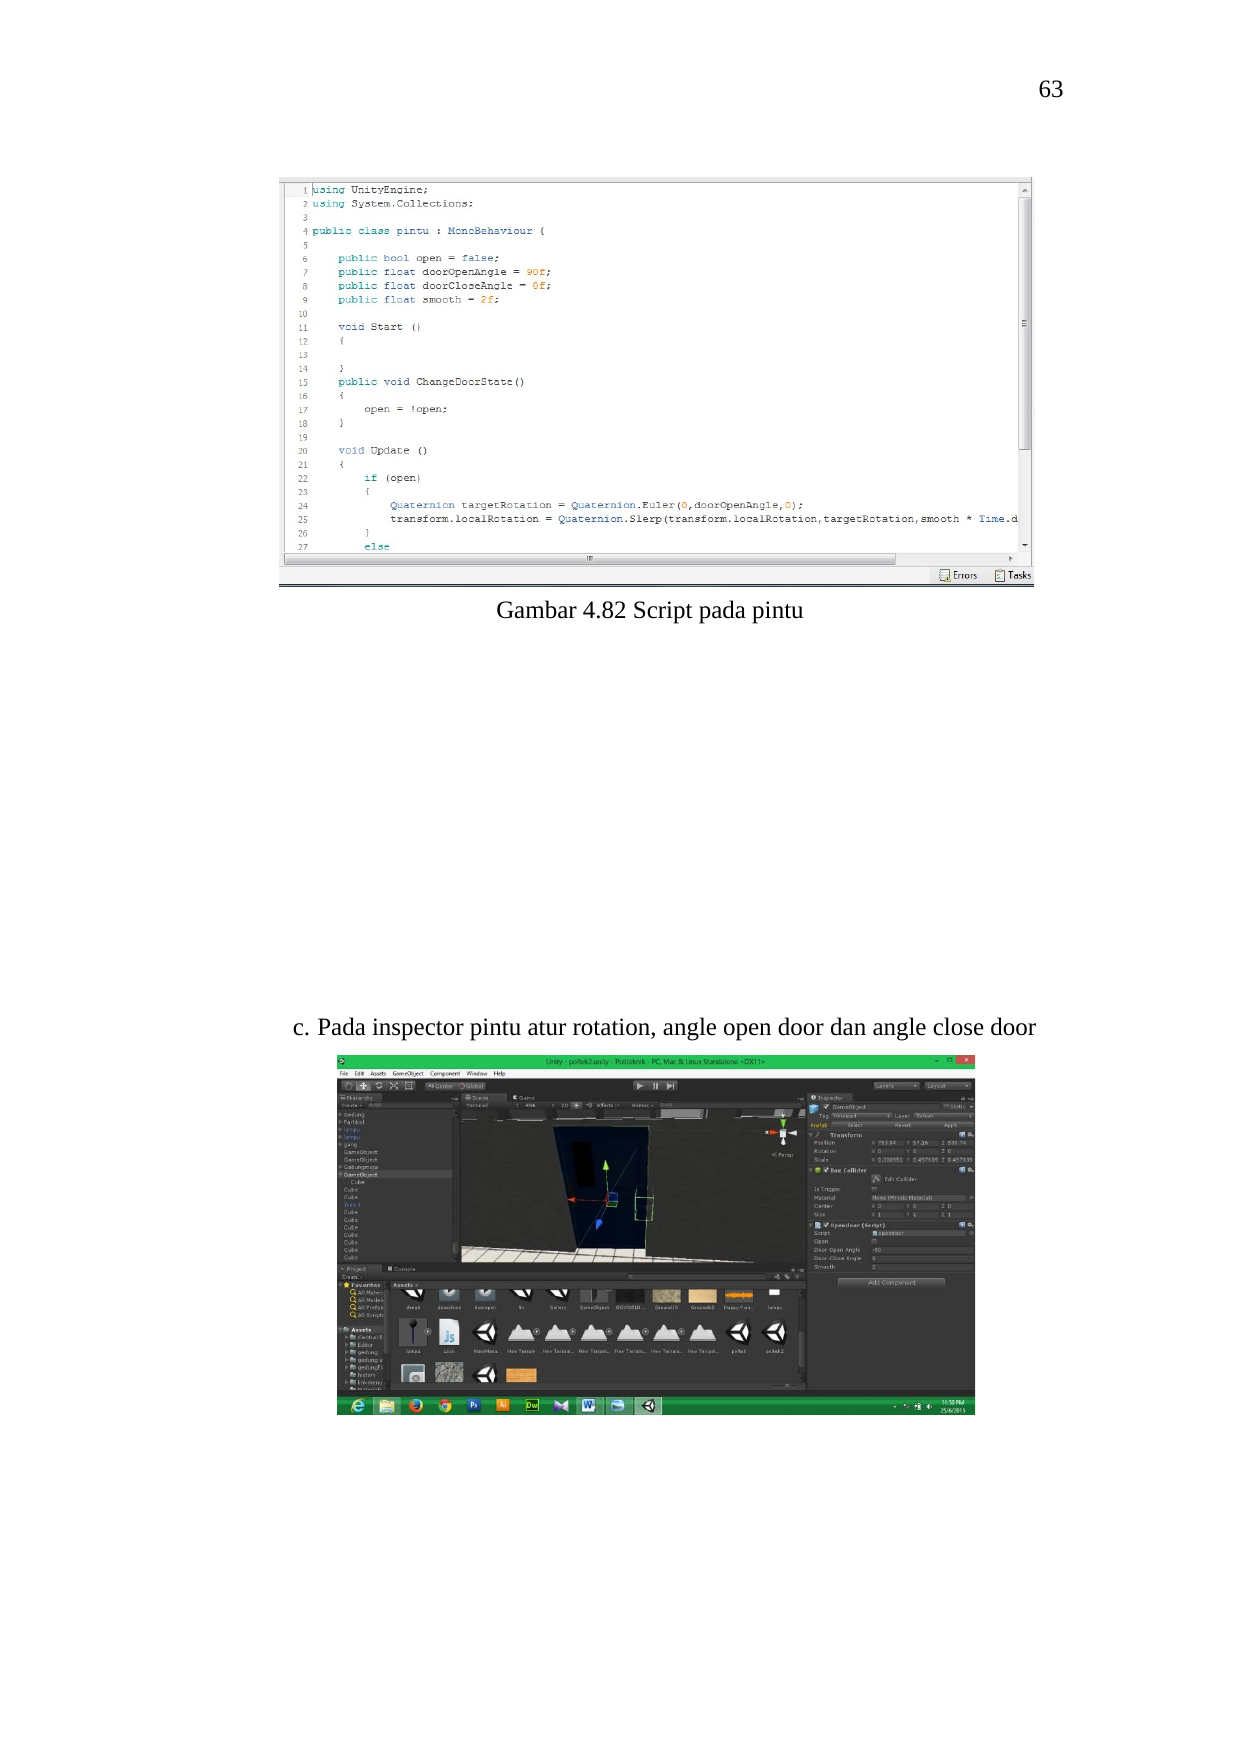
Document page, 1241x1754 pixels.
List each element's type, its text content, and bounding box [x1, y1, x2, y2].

picture [279, 177, 1035, 587]
picture [337, 1055, 976, 1415]
text c. Pada inspector pintu atur rotation, angle open door dan angle close door [293, 1012, 1067, 1041]
subtitle Gambar 4.82 Script pada pintu [319, 595, 980, 624]
